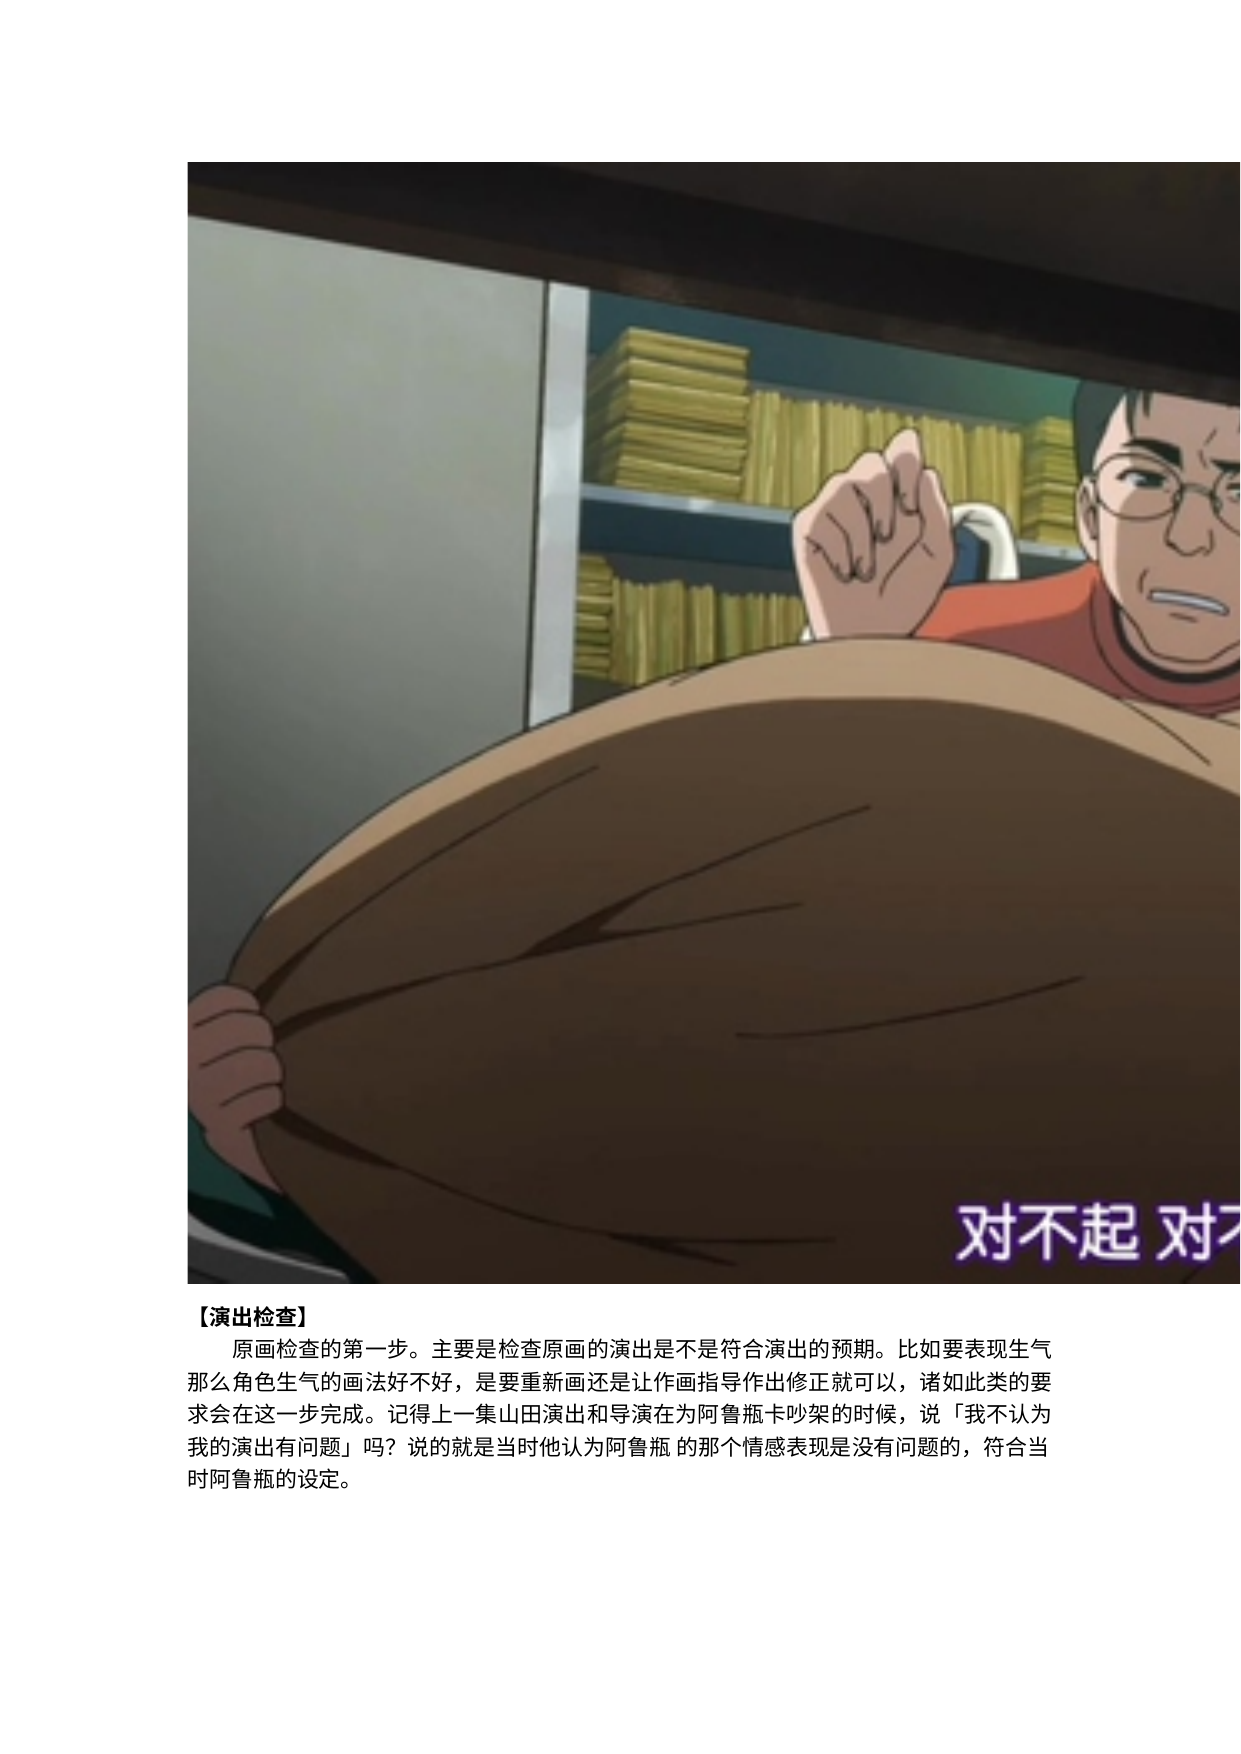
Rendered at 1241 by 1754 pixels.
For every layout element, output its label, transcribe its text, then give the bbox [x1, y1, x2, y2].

picture [187, 162, 1241, 1284]
